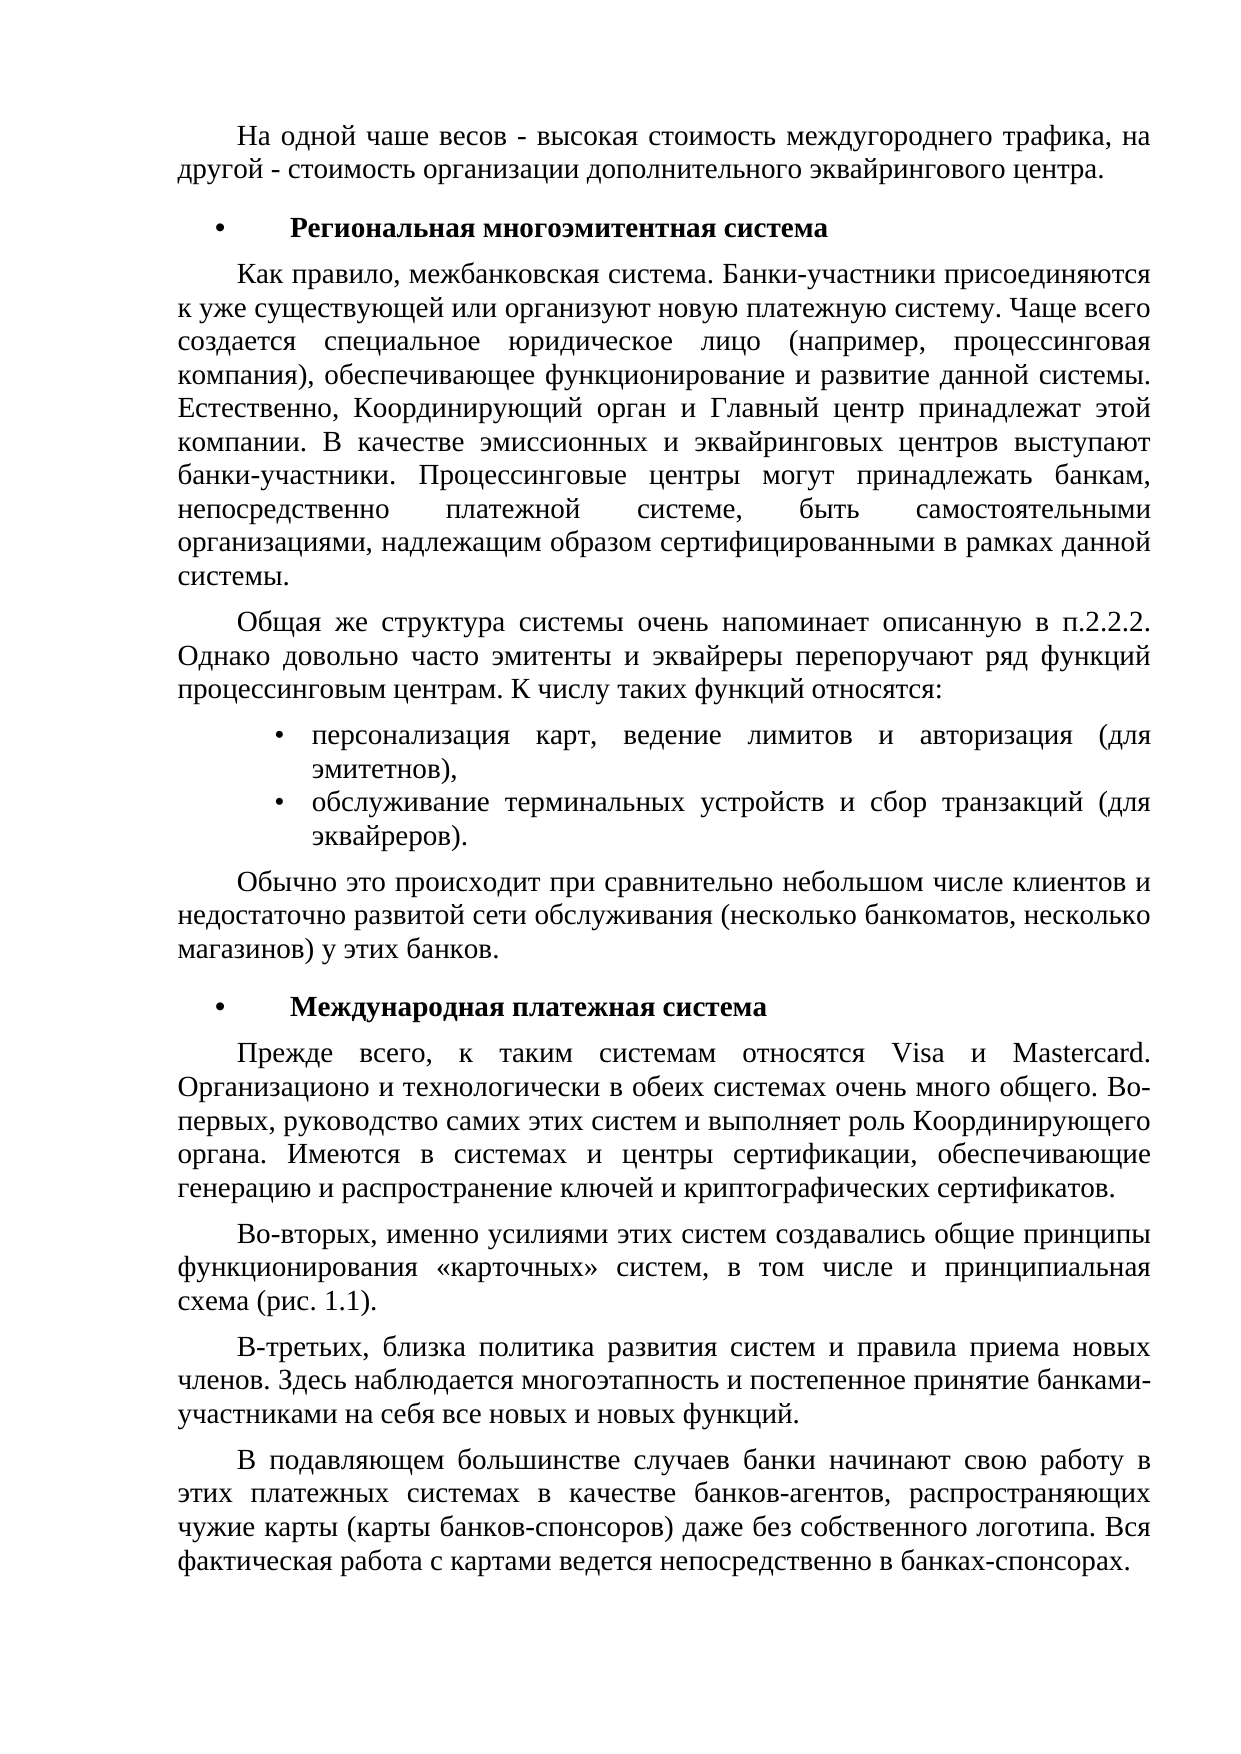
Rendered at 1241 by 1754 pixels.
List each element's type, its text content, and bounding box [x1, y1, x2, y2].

text Во-вторых, именно усилиями этих систем создавались общие принципы функционирования «карточных» систем, в том числе и принципиальная схема (рис. 1.1). [177, 1216, 1152, 1316]
text Обычно это происходит при сравнительно небольшом числе клиентов и недостаточно развитой сети обслуживания (несколько банкоматов, несколько магазинов) у этих банков. [177, 864, 1152, 964]
text Общая же структура системы очень напоминает описанную в п.2.2.2. Однако довольно часто эмитенты и эквайреры перепоручают ряд функций процессинговым центрам. К числу таких функций относятся: [177, 604, 1152, 705]
list персонализация карт, ведение лимитов и авторизация (для эмитетнов), [274, 717, 1152, 784]
text В-третьих, близка политика развития систем и правила приема новых членов. Здесь наблюдается многоэтапность и постепенное принятие банками-участниками на себя все новых и новых функций. [177, 1329, 1152, 1429]
list Международная платежная система [215, 989, 1152, 1023]
text Прежде всего, к таким системам относятся Visa и Mastercard. Организационо и технологически в обеих системах очень много общего. Во-первых, руководство самих этих систем и выполняет роль Координирующего органа. Имеются в системах и центры сертификации, обеспечивающие генерацию и распространение ключей и криптографических сертификатов. [177, 1036, 1152, 1203]
text В подавляющем большинстве случаев банки начинают свою работу в этих платежных системах в качестве банков-агентов, распространяющих чужие карты (карты банков-спонсоров) даже без собственного логотипа. Вся фактическая работа с картами ведется непосредственно в банках-спонсорах. [177, 1442, 1152, 1576]
list Региональная многоэмитентная система [215, 210, 1152, 244]
list обслуживание терминальных устройств и сбор транзакций (для эквайреров). [274, 784, 1152, 851]
text На одной чаше весов - высокая стоимость междугороднего трафика, на другой - стоимость организации дополнительного эквайрингового центра. [177, 118, 1152, 185]
text Как правило, межбанковская система. Банки-участники присоединяются к уже существующей или организуют новую платежную систему. Чаще всего создается специальное юридическое лицо (например, процессинговая компания), обеспечивающее функционирование и развитие данной системы. Естественно, Координирующий орган и Главный центр принадлежат этой компании. В качестве эмиссионных и эквайринговых центров выступают банки-участники. Процессинговые центры могут принадлежать банкам, непосредственно платежной системе, быть самостоятельными организациями, надлежащим образом сертифицированными в рамках данной системы. [177, 256, 1152, 592]
